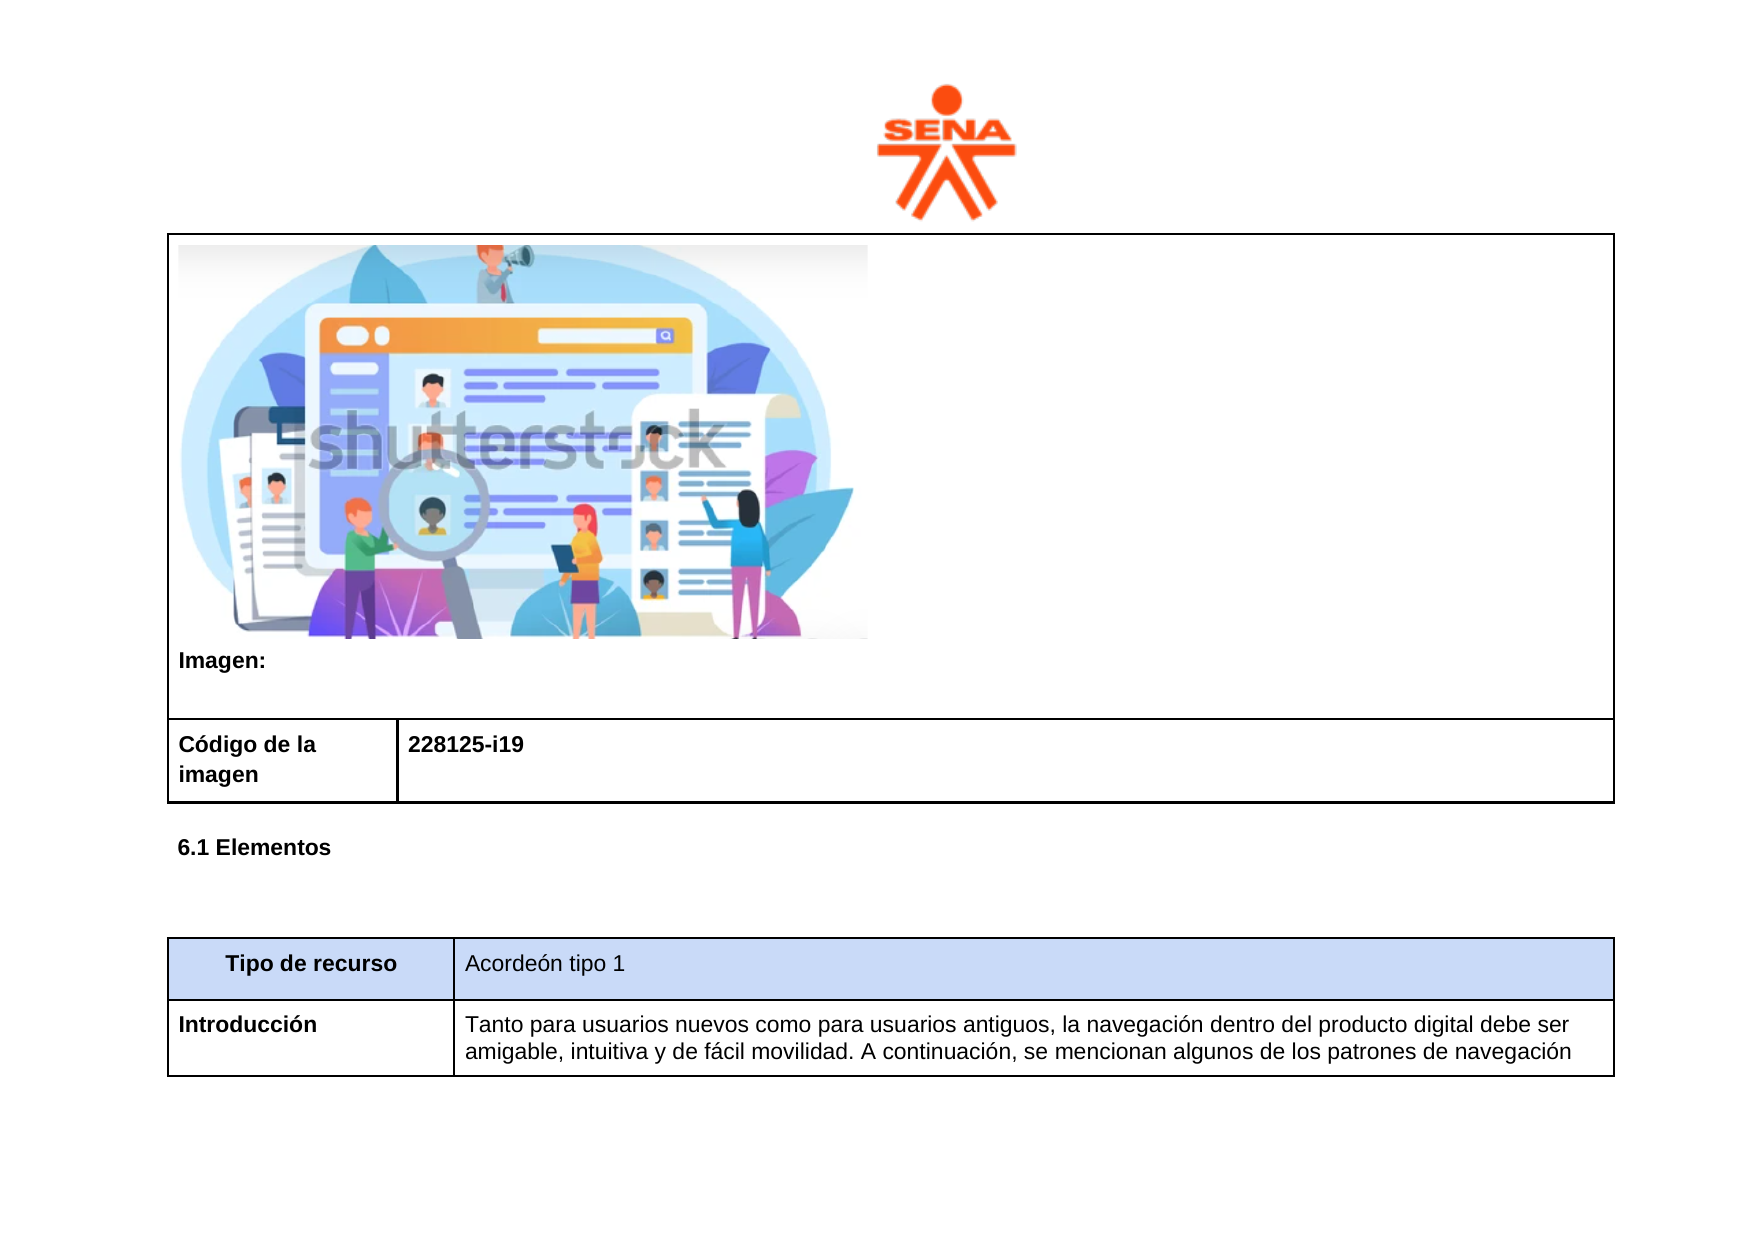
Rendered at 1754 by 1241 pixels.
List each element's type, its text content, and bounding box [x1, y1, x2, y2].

picture [178, 245, 868, 639]
table_header Acordeón tipo 1 [455, 939, 1613, 999]
text 6.1 Elementos [177, 834, 1577, 860]
table_cell Código de la imagen [169, 720, 396, 801]
table_cell Imagen Imagen: [169, 235, 1613, 718]
table_header Tipo de recurso [169, 939, 453, 999]
picture [865, 75, 1026, 228]
table_cell Introducción [169, 1001, 453, 1074]
table_cell 228125-i19 [399, 720, 1613, 801]
